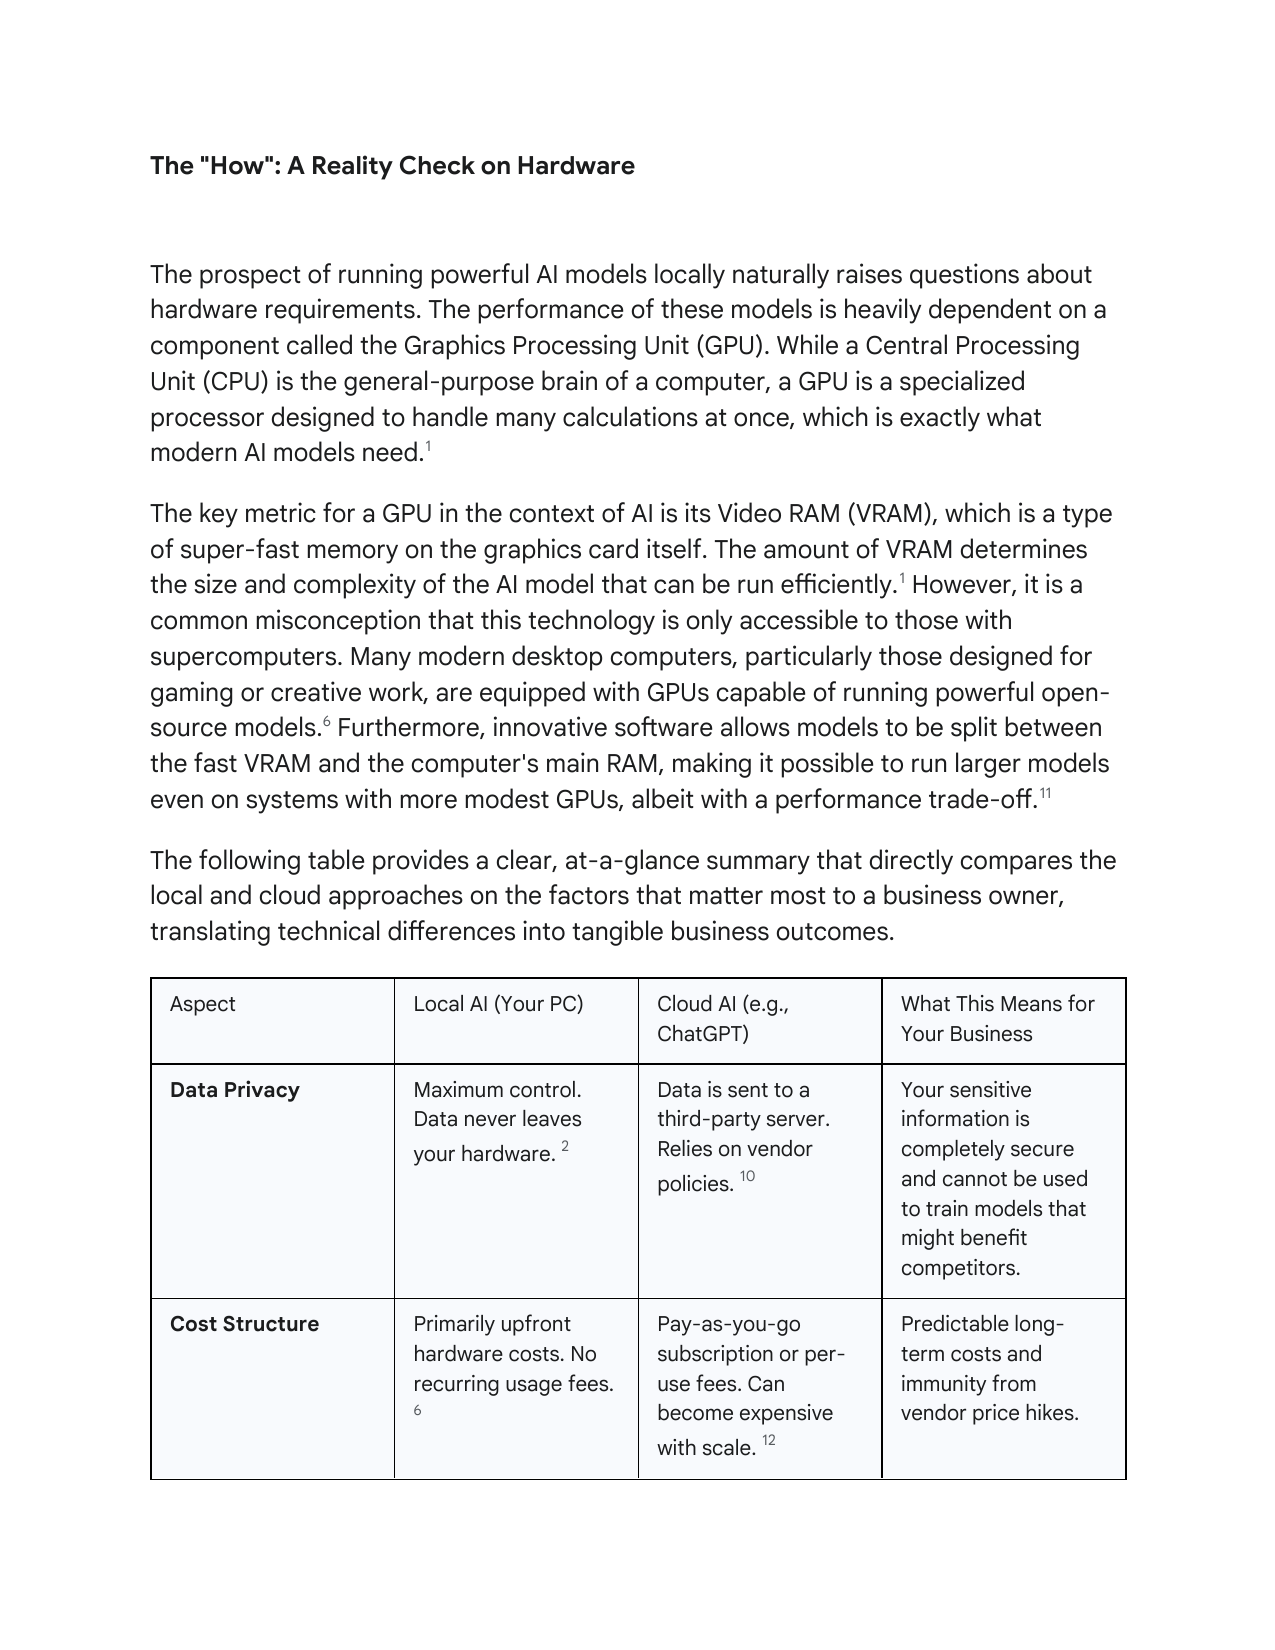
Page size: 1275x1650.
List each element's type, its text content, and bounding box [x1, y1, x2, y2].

text The following table provides a clear, at-a-glance summary that directly compares the local and cloud approaches on the factors that matter most to a business owner, translating technical differences into tangible business outcomes. [150, 845, 1125, 948]
table_header Local AI (Your PC) [395, 979, 638, 1063]
subtitle The "How": A Reality Check on Hardware [150, 150, 1125, 181]
text The prospect of running powerful AI models locally naturally raises questions about hardware requirements. The performance of these models is heavily dependent on a component called the Graphics Processing Unit (GPU). While a Central Processing Unit (CPU) is the general-purpose brain of a computer, a GPU is a specialized processor designed to handle many calculations at once, which is exactly what modern AI models need.1 [150, 259, 1125, 469]
table_cell Data is sent to a third-party server. Relies on vendor policies. 10 [639, 1065, 881, 1297]
table_header Aspect [152, 979, 394, 1063]
table_cell Primarily upfront hardware costs. No recurring usage fees. 6 [395, 1299, 638, 1478]
table_cell Your sensitive information is completely secure and cannot be used to train models that might benefit competitors. [883, 1065, 1125, 1297]
table_cell Cost Structure [152, 1299, 394, 1478]
table_header What This Means for Your Business [883, 979, 1125, 1063]
table_cell Maximum control. Data never leaves your hardware. 2 [395, 1065, 638, 1297]
table_cell Data Privacy [152, 1065, 394, 1297]
table_header Cloud AI (e.g., ChatGPT) [639, 979, 881, 1063]
table_cell Pay-as-you-go subscription or per-use fees. Can become expensive with scale. 12 [639, 1299, 881, 1478]
table_cell Predictable long-term costs and immunity from vendor price hikes. [883, 1299, 1125, 1478]
text The key metric for a GPU in the context of AI is its Video RAM (VRAM), which is a type of super-fast memory on the graphics card itself. The amount of VRAM determines the size and complexity of the AI model that can be run efficiently.1 However, it is a common misconception that this technology is only accessible to those with supercomputers. Many modern desktop computers, particularly those designed for gaming or creative work, are equipped with GPUs capable of running powerful open-source models.6 Furthermore, innovative software allows models to be split between the fast VRAM and the computer's main RAM, making it possible to run larger models even on systems with more modest GPUs, albeit with a performance trade-off.11 [150, 498, 1125, 816]
